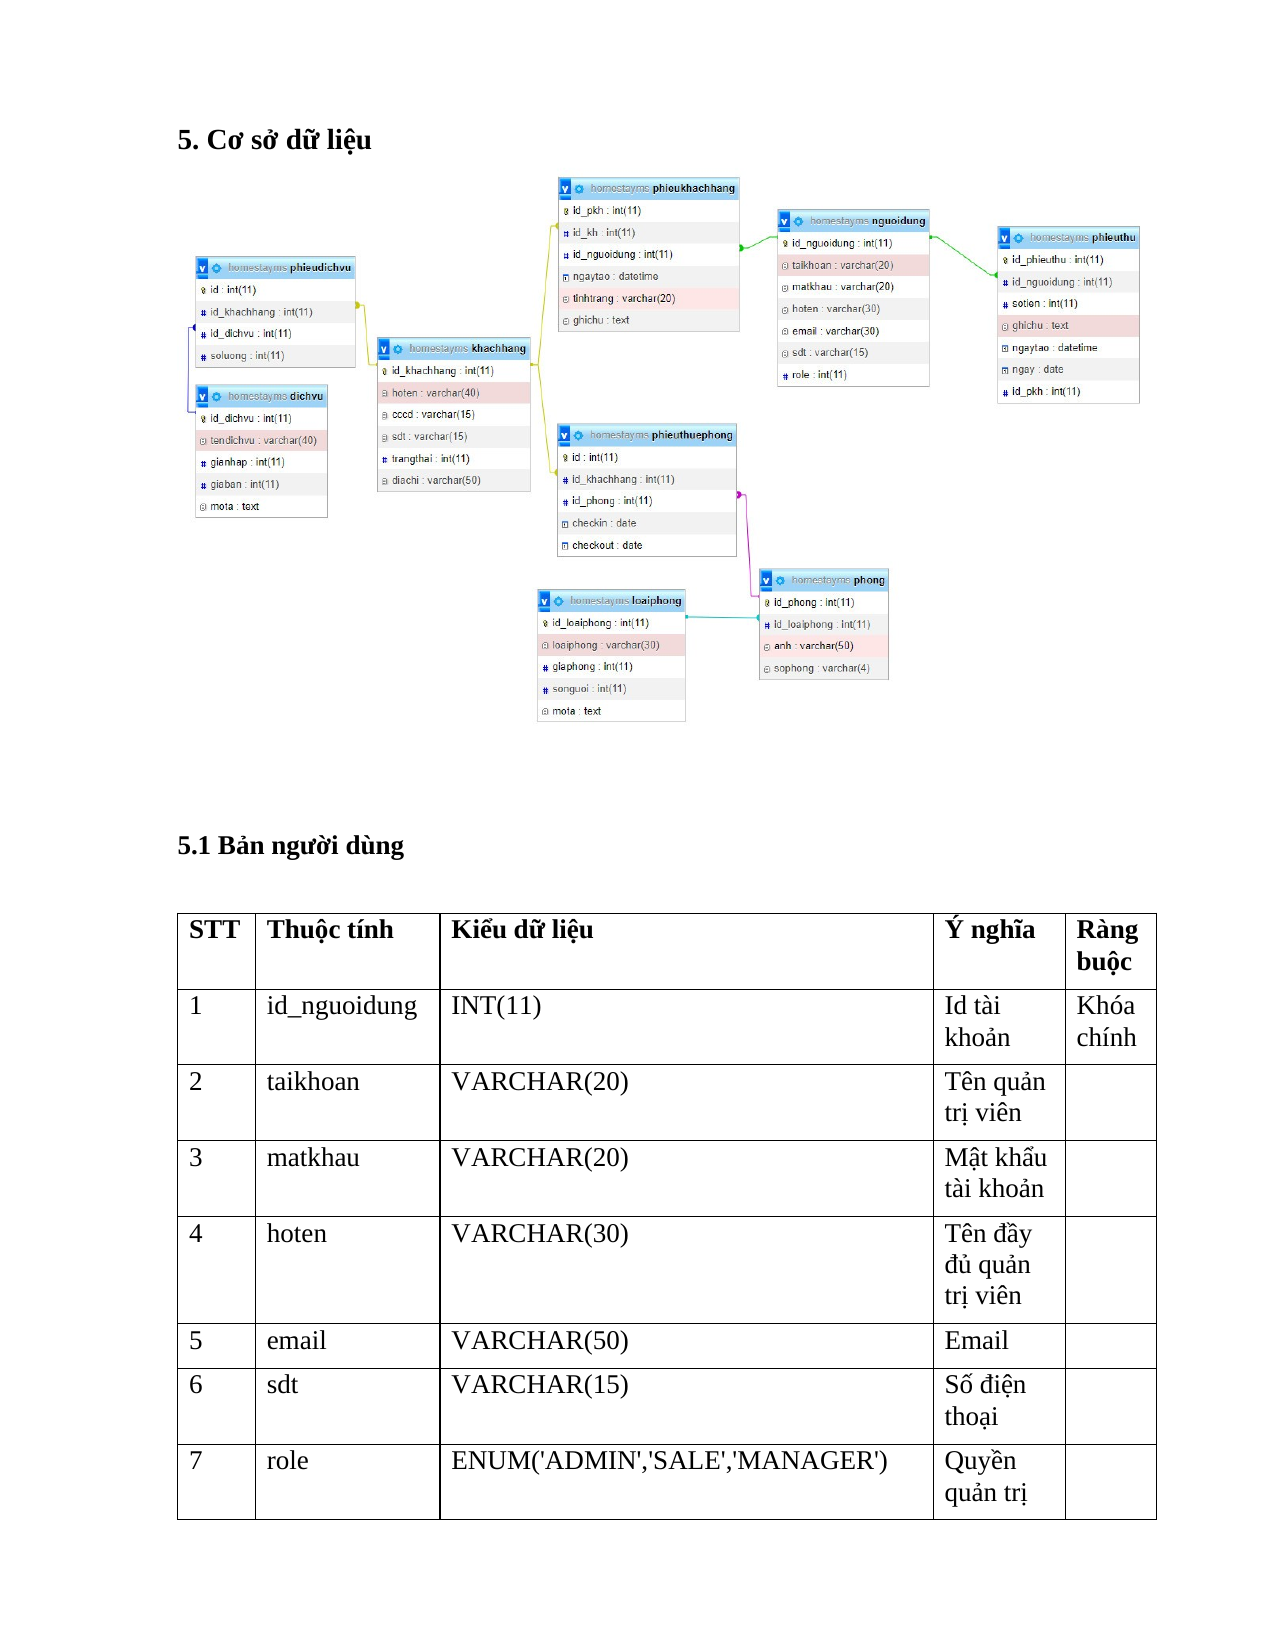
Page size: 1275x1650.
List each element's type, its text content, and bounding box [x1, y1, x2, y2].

table_cell [1066, 1065, 1156, 1140]
table_cell 2 [178, 1065, 255, 1140]
table_cell Số điện thoại [934, 1369, 1065, 1443]
table_header Thuộc tính [256, 914, 439, 988]
table_cell [1066, 1141, 1156, 1216]
table_cell Id tài khoản [934, 990, 1065, 1064]
table_header STT [178, 914, 255, 988]
table_header Ý nghĩa [934, 914, 1065, 988]
table_cell matkhau [256, 1141, 439, 1216]
table_header Ràng buộc [1066, 914, 1156, 988]
table_cell [1066, 1369, 1156, 1443]
table_cell 6 [178, 1369, 255, 1443]
table_cell 7 [178, 1445, 255, 1519]
table_cell INT(11) [441, 990, 933, 1064]
subtitle 5. Cơ sở dữ liệu [177, 122, 1157, 155]
table_cell VARCHAR(50) [441, 1324, 933, 1368]
table_cell hoten [256, 1217, 439, 1323]
table_cell VARCHAR(20) [441, 1065, 933, 1140]
table_cell [1066, 1324, 1156, 1368]
table_cell VARCHAR(20) [441, 1141, 933, 1216]
table_cell Quyền quản trị [934, 1445, 1065, 1519]
subtitle 5.1 Bản người dùng [177, 829, 1157, 860]
table_cell email [256, 1324, 439, 1368]
table_cell 1 [178, 990, 255, 1064]
table_cell Tên quản trị viên [934, 1065, 1065, 1140]
table_cell role [256, 1445, 439, 1519]
table_cell [1066, 1217, 1156, 1323]
table_cell 5 [178, 1324, 255, 1368]
table_cell Khóa chính [1066, 990, 1156, 1064]
table_cell 4 [178, 1217, 255, 1323]
table_header Kiểu dữ liệu [441, 914, 933, 988]
table_cell id_nguoidung [256, 990, 439, 1064]
table_cell Tên đầy đủ quản trị viên [934, 1217, 1065, 1323]
table_cell 3 [178, 1141, 255, 1216]
picture [177, 155, 1157, 760]
table_cell Email [934, 1324, 1065, 1368]
table_cell ENUM('ADMIN','SALE','MANAGER') [441, 1445, 933, 1519]
table_cell sdt [256, 1369, 439, 1443]
table_cell VARCHAR(30) [441, 1217, 933, 1323]
table_cell taikhoan [256, 1065, 439, 1140]
table_cell VARCHAR(15) [441, 1369, 933, 1443]
table_cell Mật khẩu tài khoản [934, 1141, 1065, 1216]
table_cell [1066, 1445, 1156, 1519]
